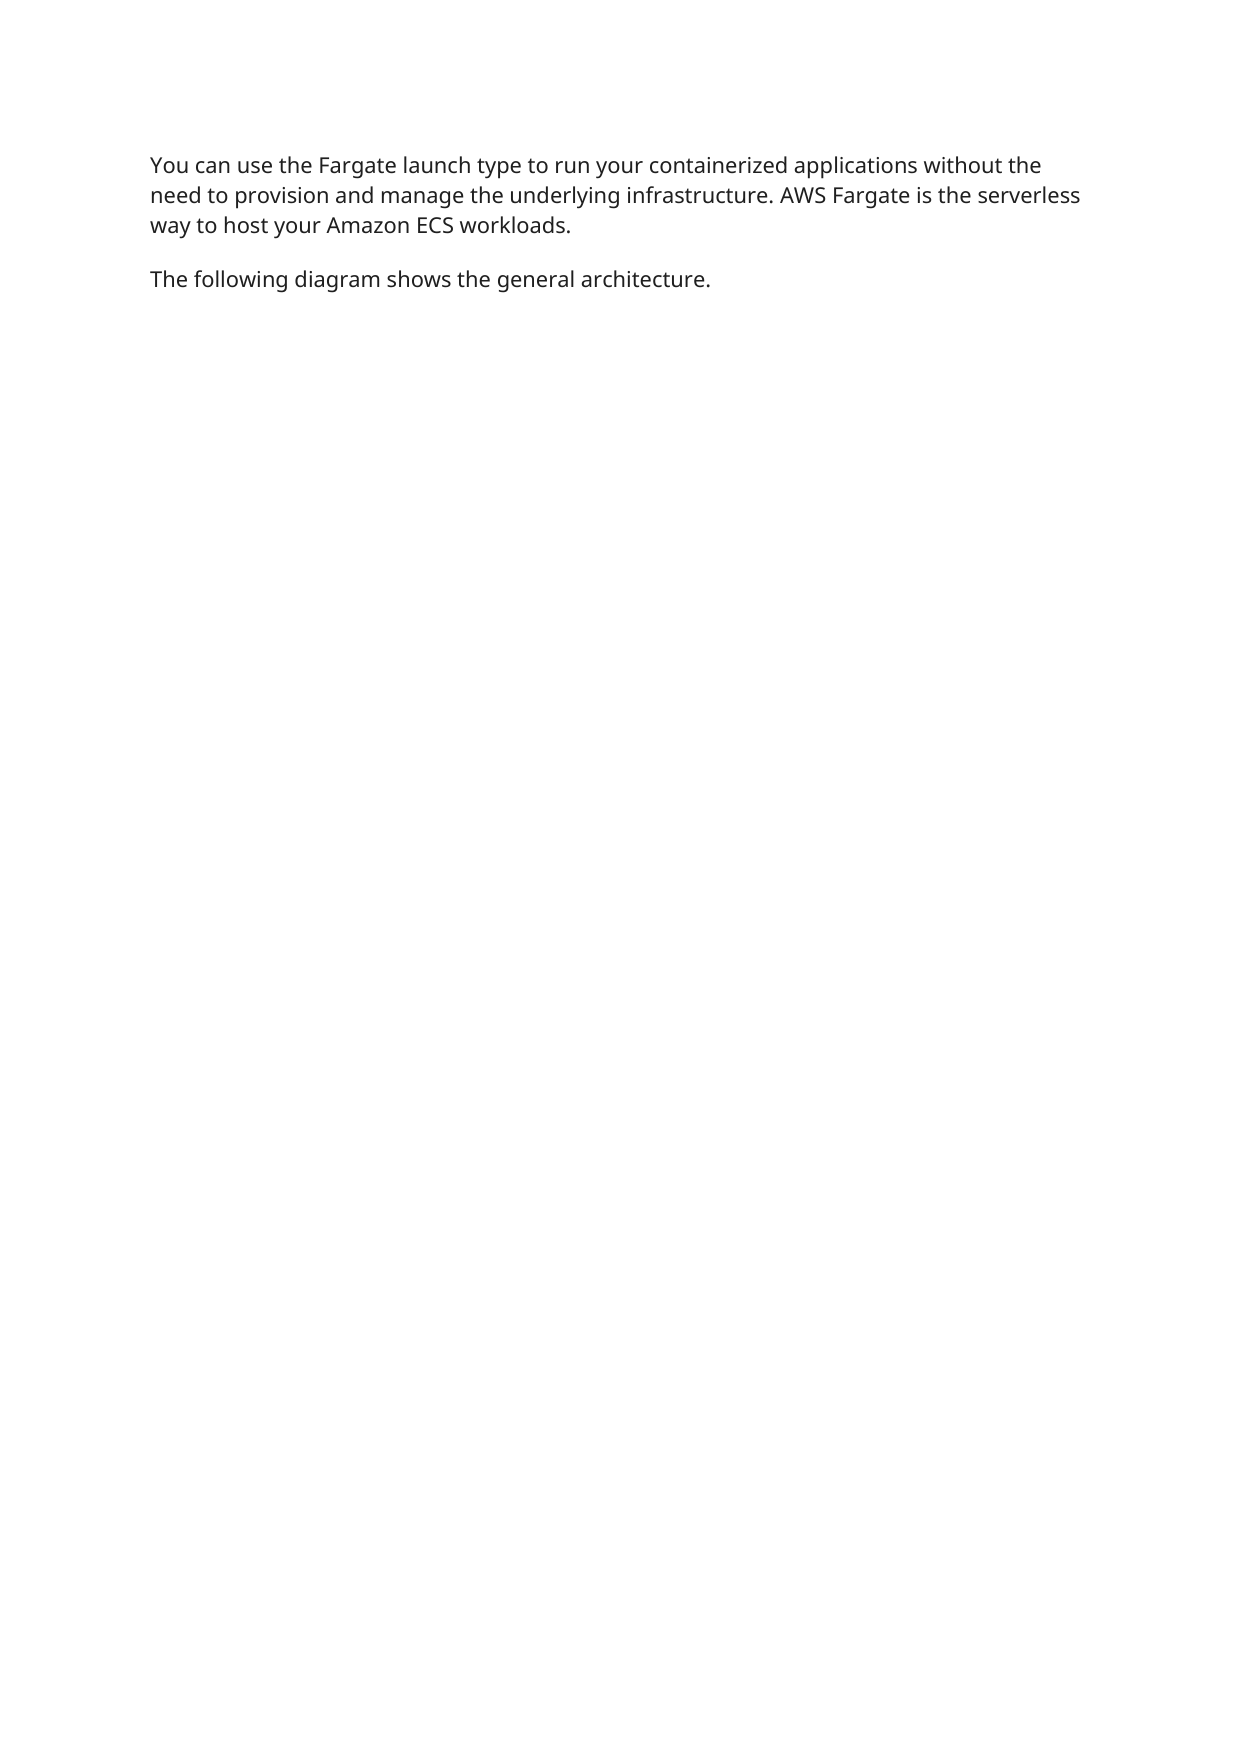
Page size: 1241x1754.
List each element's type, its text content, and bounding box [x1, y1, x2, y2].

text The following diagram shows the general architecture. [150, 264, 1090, 294]
text You can use the Fargate launch type to run your containerized applications without the need to provision and manage the underlying infrastructure. AWS Fargate is the serverless way to host your Amazon ECS workloads. [150, 150, 1090, 239]
